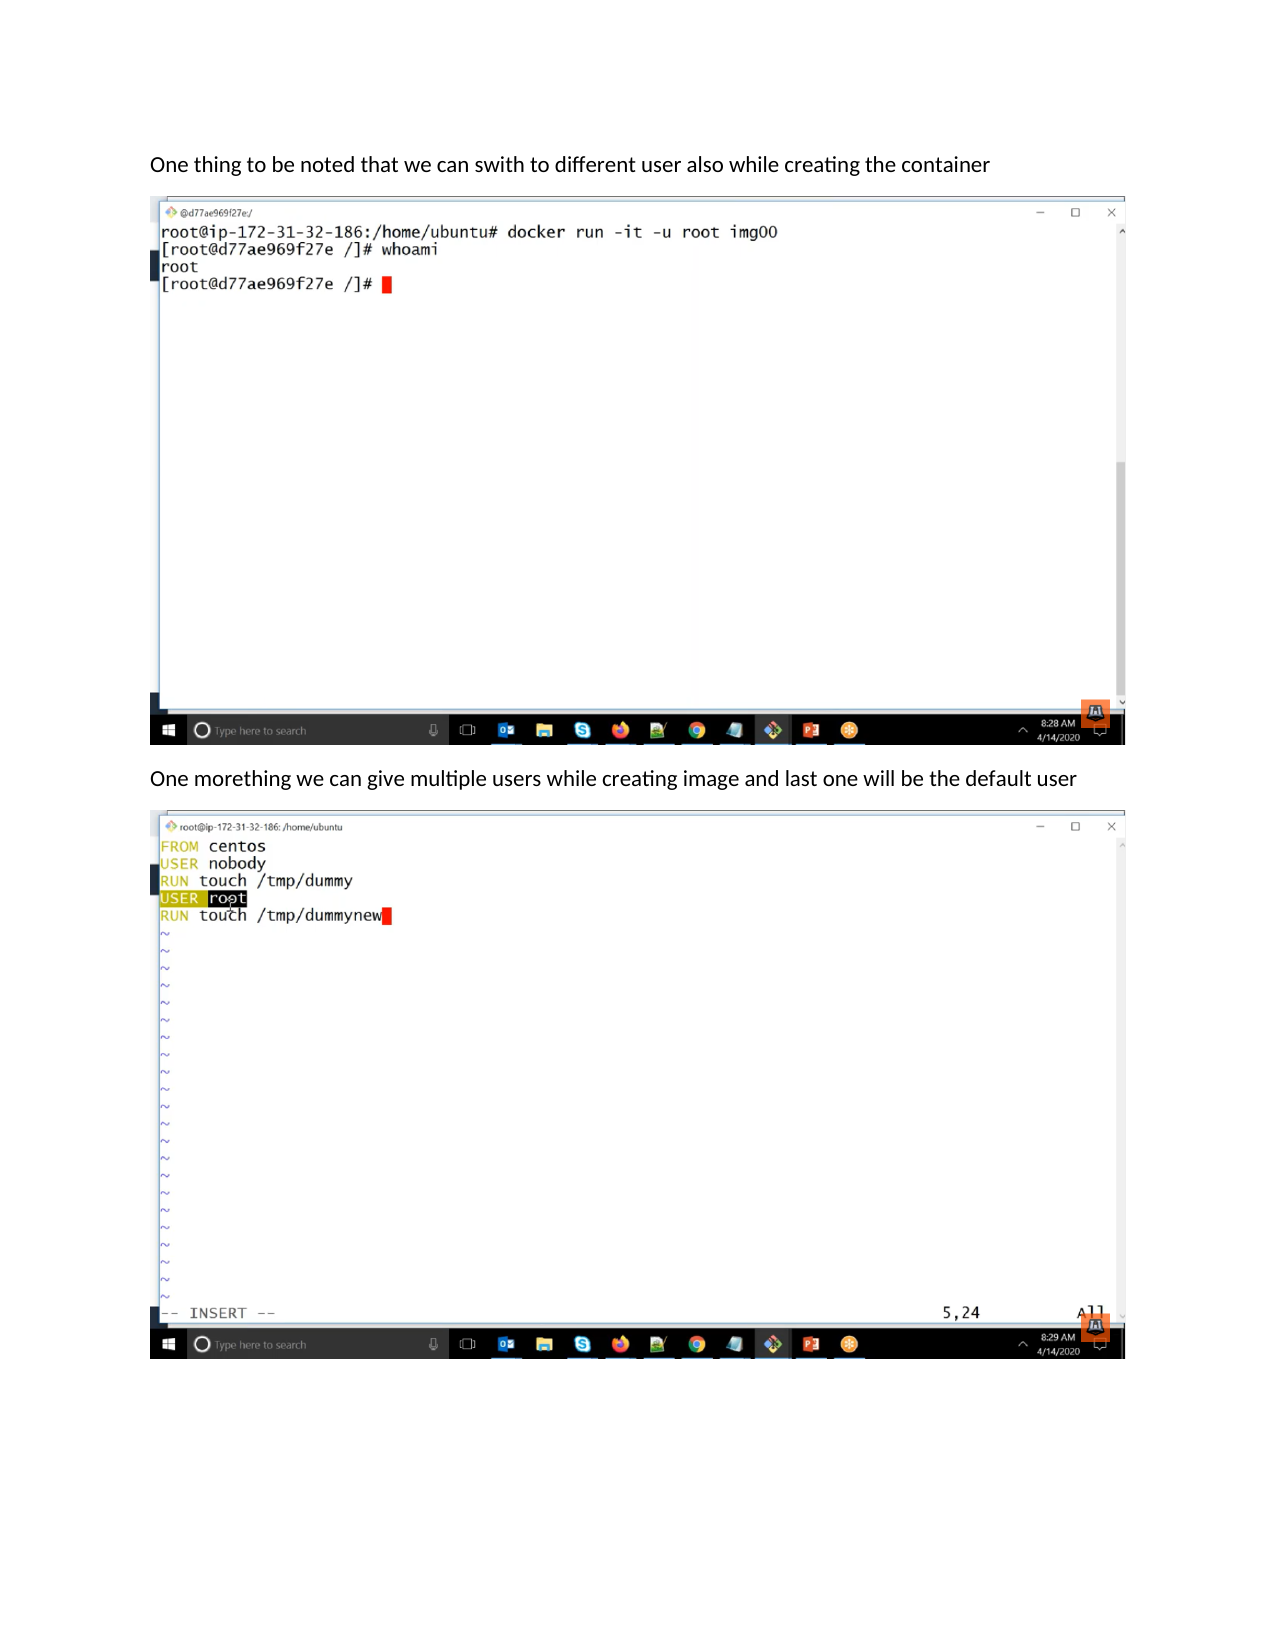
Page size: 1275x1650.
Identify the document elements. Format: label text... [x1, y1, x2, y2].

picture [150, 196, 1125, 745]
text One thing to be noted that we can swith to different user also while creating the container [150, 150, 1125, 178]
text One morething we can give multiple users while creating image and last one will be the default user [150, 764, 1125, 792]
picture [150, 810, 1125, 1359]
